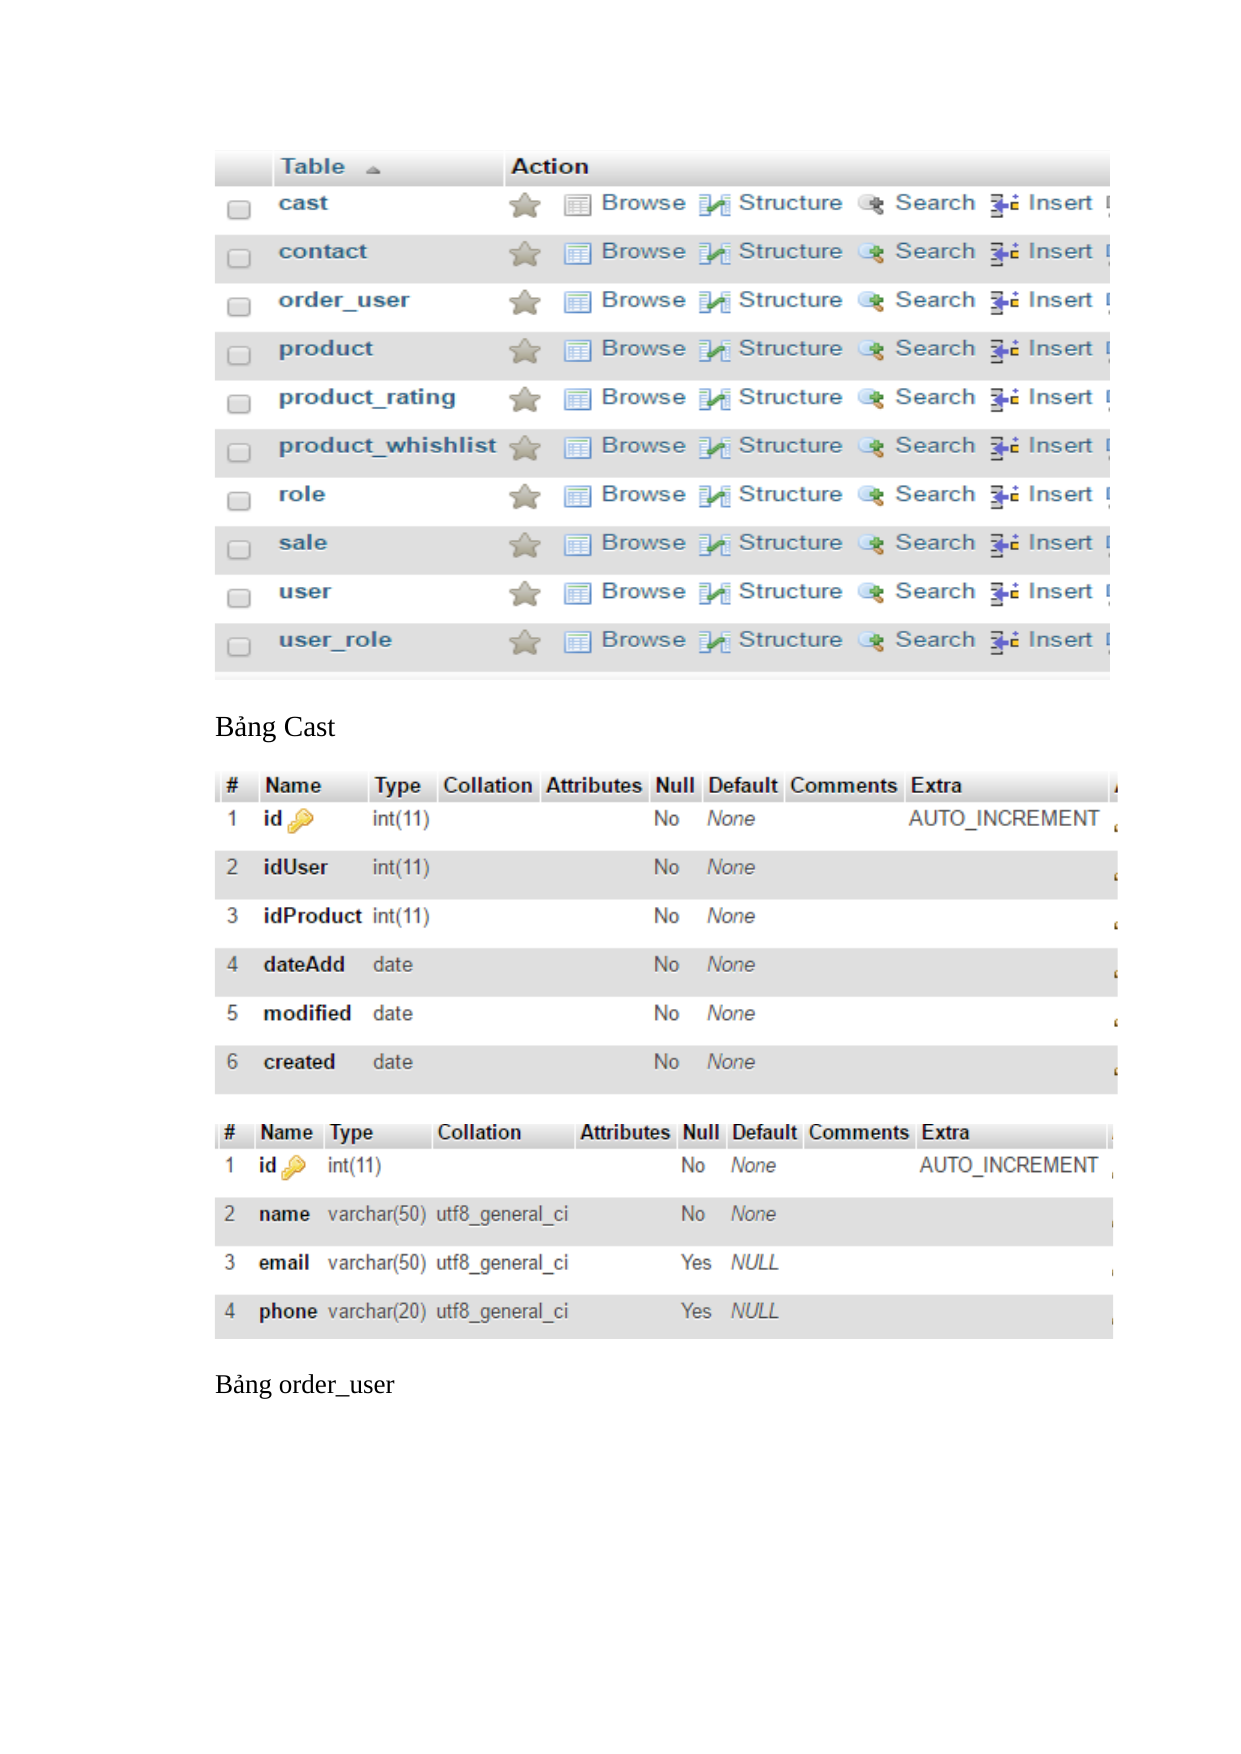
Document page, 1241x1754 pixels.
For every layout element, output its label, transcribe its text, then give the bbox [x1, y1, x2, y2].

text Bảng Cast [215, 709, 1114, 742]
picture [214, 150, 1110, 680]
text Bảng order_user [215, 1368, 1114, 1399]
picture [214, 1124, 1114, 1339]
picture [214, 771, 1118, 1096]
